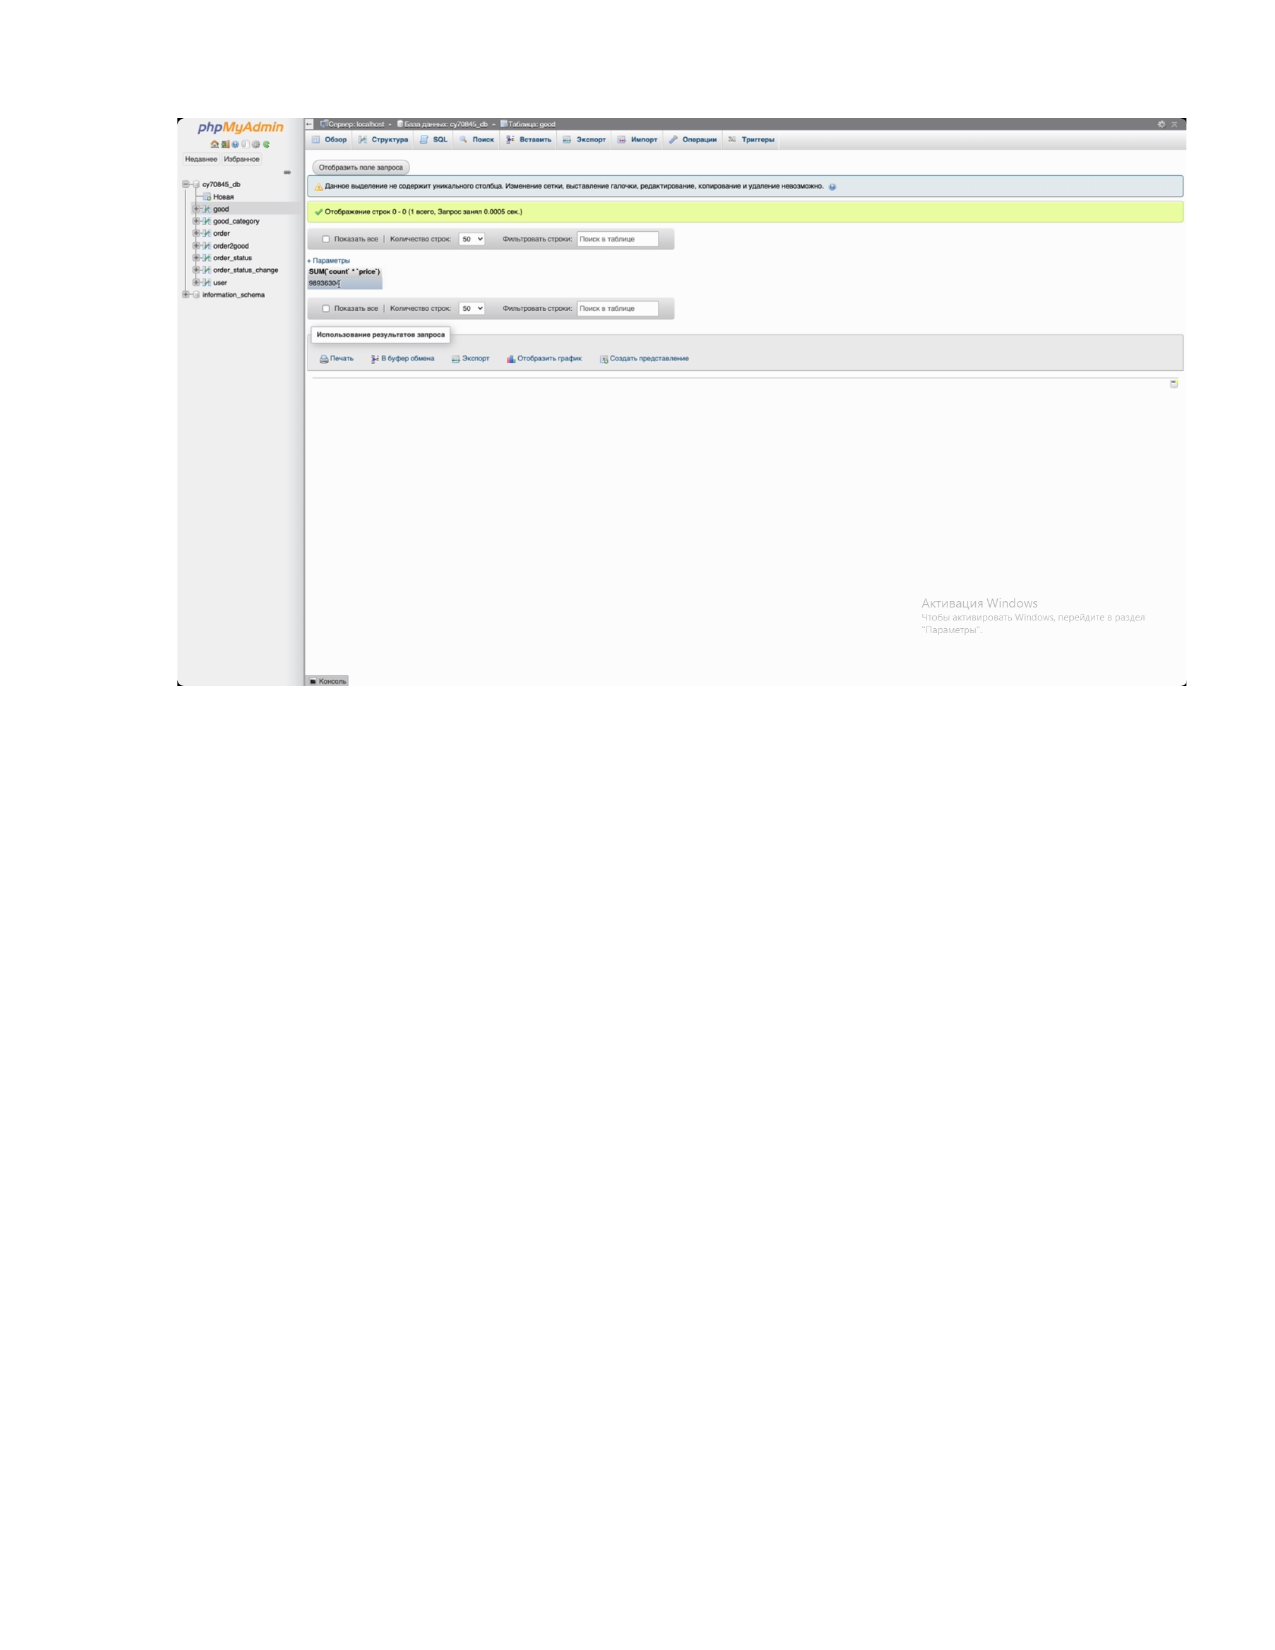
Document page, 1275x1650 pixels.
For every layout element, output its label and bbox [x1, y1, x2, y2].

picture [177, 118, 1187, 686]
